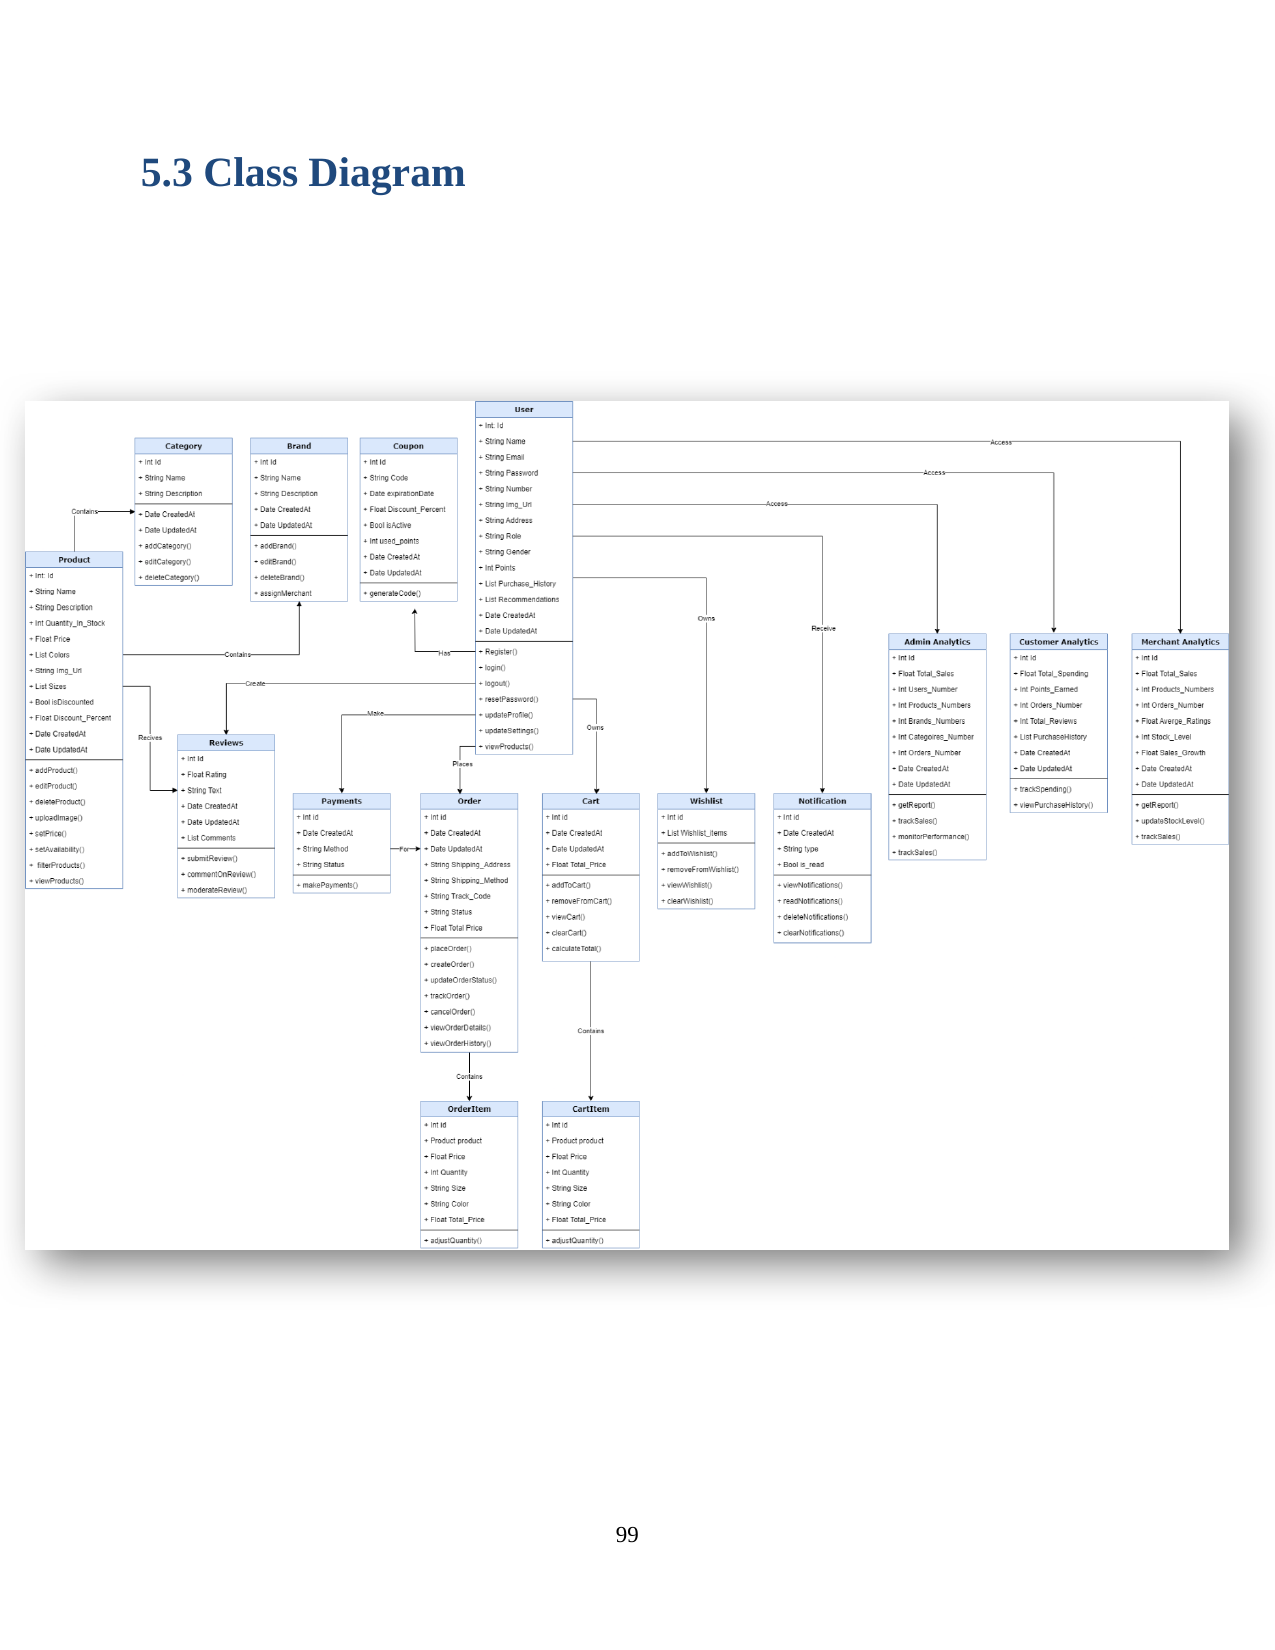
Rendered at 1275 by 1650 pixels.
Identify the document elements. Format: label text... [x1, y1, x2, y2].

picture [25, 401, 1229, 1250]
subtitle 5.3 Class Diagram [141, 148, 1223, 196]
